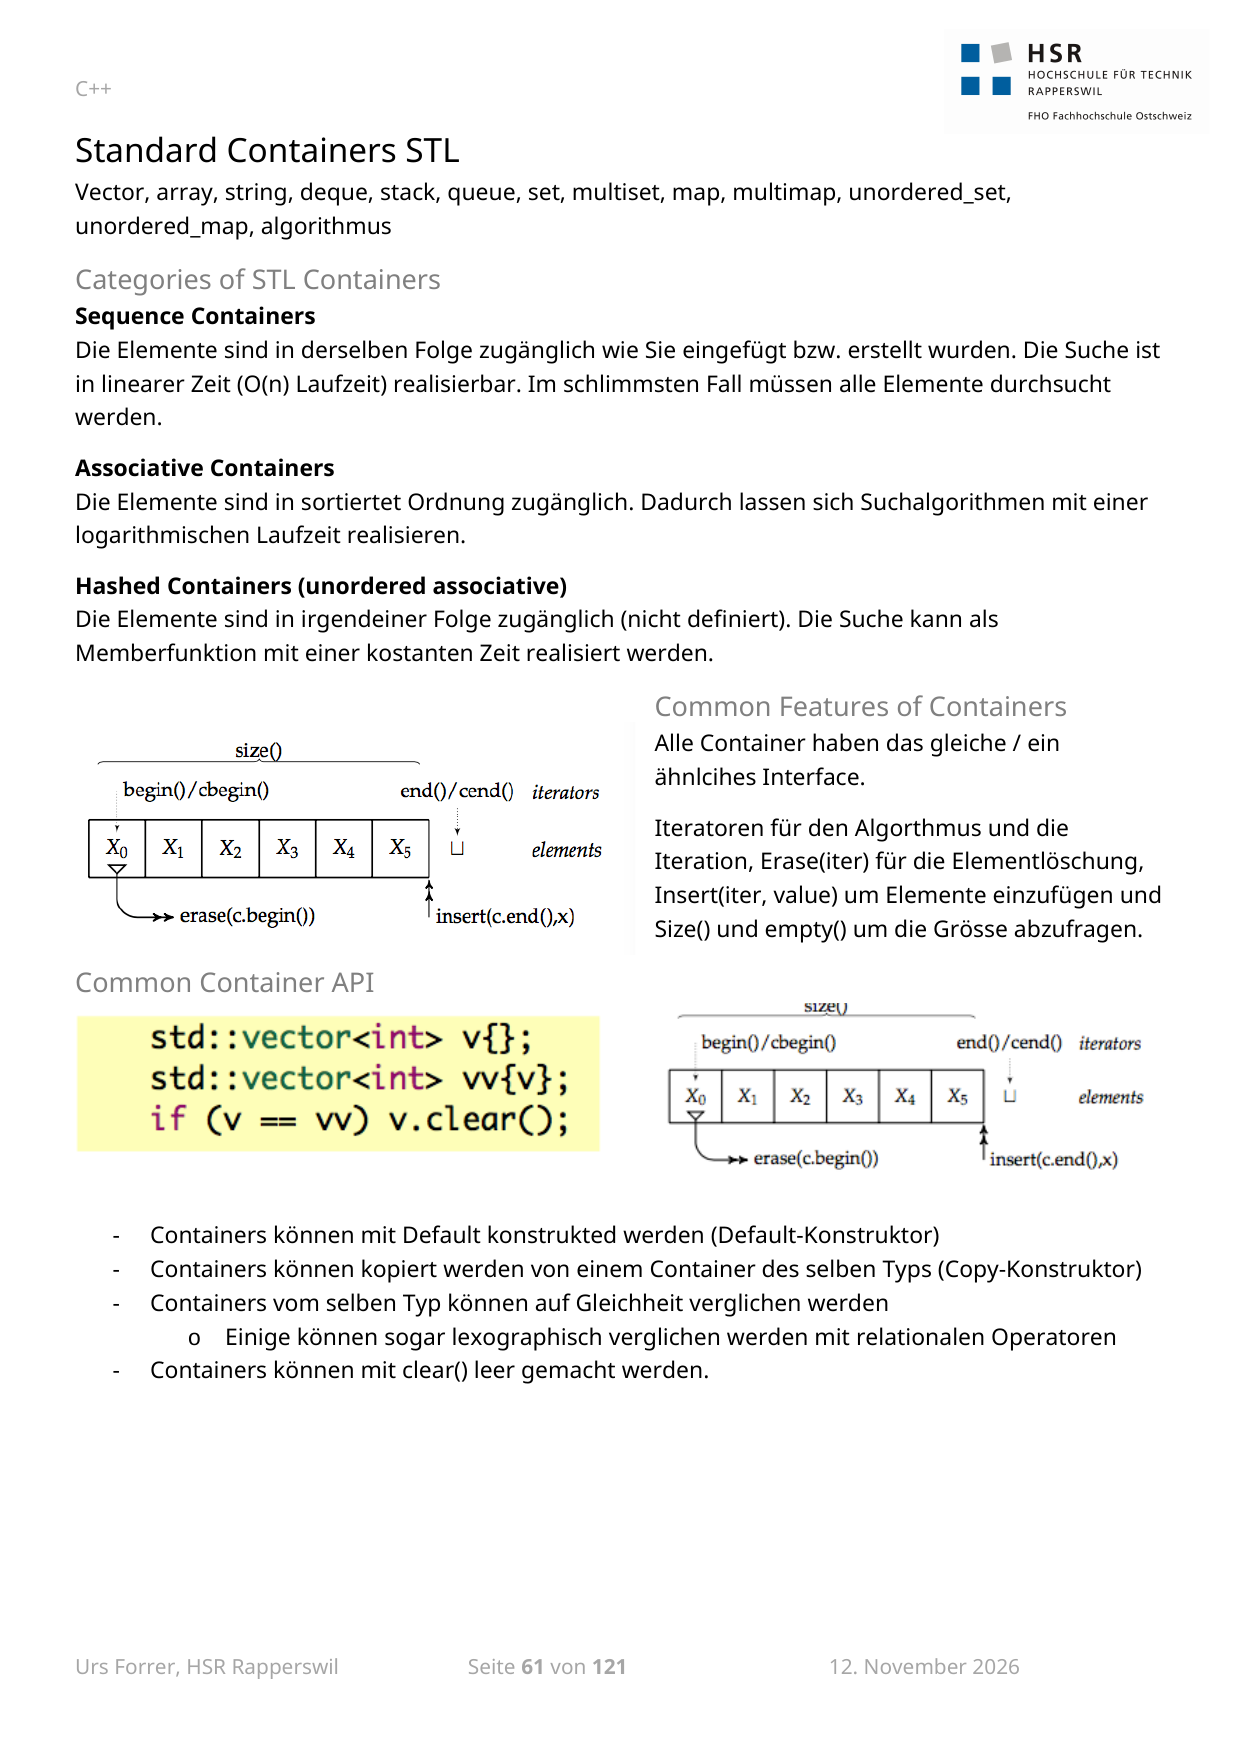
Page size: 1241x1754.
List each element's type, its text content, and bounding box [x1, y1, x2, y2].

text Vector, array, string, deque, stack, queue, set, multiset, map, multimap, unordered_set, unordered_map, algorithmus [75, 176, 1165, 241]
text Associative Containers Die Elemente sind in sortiertet Ordnung zugänglich. Dadurch lassen sich Suchalgorithmen mit einer logarithmischen Laufzeit realisieren. [75, 452, 1165, 551]
picture [75, 1003, 1166, 1201]
list Containers können mit Default konstrukted werden (Default-Konstruktor) [112, 1219, 1165, 1251]
list Containers vom selben Typ können auf Gleichheit verglichen werden [112, 1287, 1165, 1318]
picture [943, 29, 1210, 134]
subtitle Standard Containers STL [75, 127, 1165, 173]
text Sequence Containers Die Elemente sind in derselben Folge zugänglich wie Sie eingefügt bzw. erstellt wurden. Die Suche ist in linearer Zeit (O(n) Laufzeit) realisierbar. Im schlimmsten Fall müssen alle Elemente durchsucht werden. [75, 300, 1165, 433]
subtitle Common Features of Containers [75, 688, 1165, 724]
list Containers können kopiert werden von einem Container des selben Typs (Copy-Konstruktor) [112, 1253, 1165, 1284]
text Hashed Containers (unordered associative) Die Elemente sind in irgendeiner Folge zugänglich (nicht definiert). Die Suche kann als Memberfunktion mit einer kostanten Zeit realisiert werden. [75, 570, 1165, 668]
list Containers können mit clear() leer gemacht werden. [112, 1354, 1165, 1386]
subtitle Common Container API [75, 963, 1165, 1000]
list Einige können sogar lexographisch verglichen werden mit relationalen Operatoren [187, 1321, 1165, 1352]
text Iteratoren für den Algorthmus und die Iteration, Erase(iter) für die Elementlöschung, Insert(iter, value) um Elemente einzufügen und Size() und empty() um die Grösse abzufragen. [636, 812, 1165, 944]
picture [75, 722, 636, 955]
text Alle Container haben das gleiche / ein ähnlcihes Interface. [636, 727, 1165, 792]
subtitle Categories of STL Containers [75, 260, 1165, 297]
